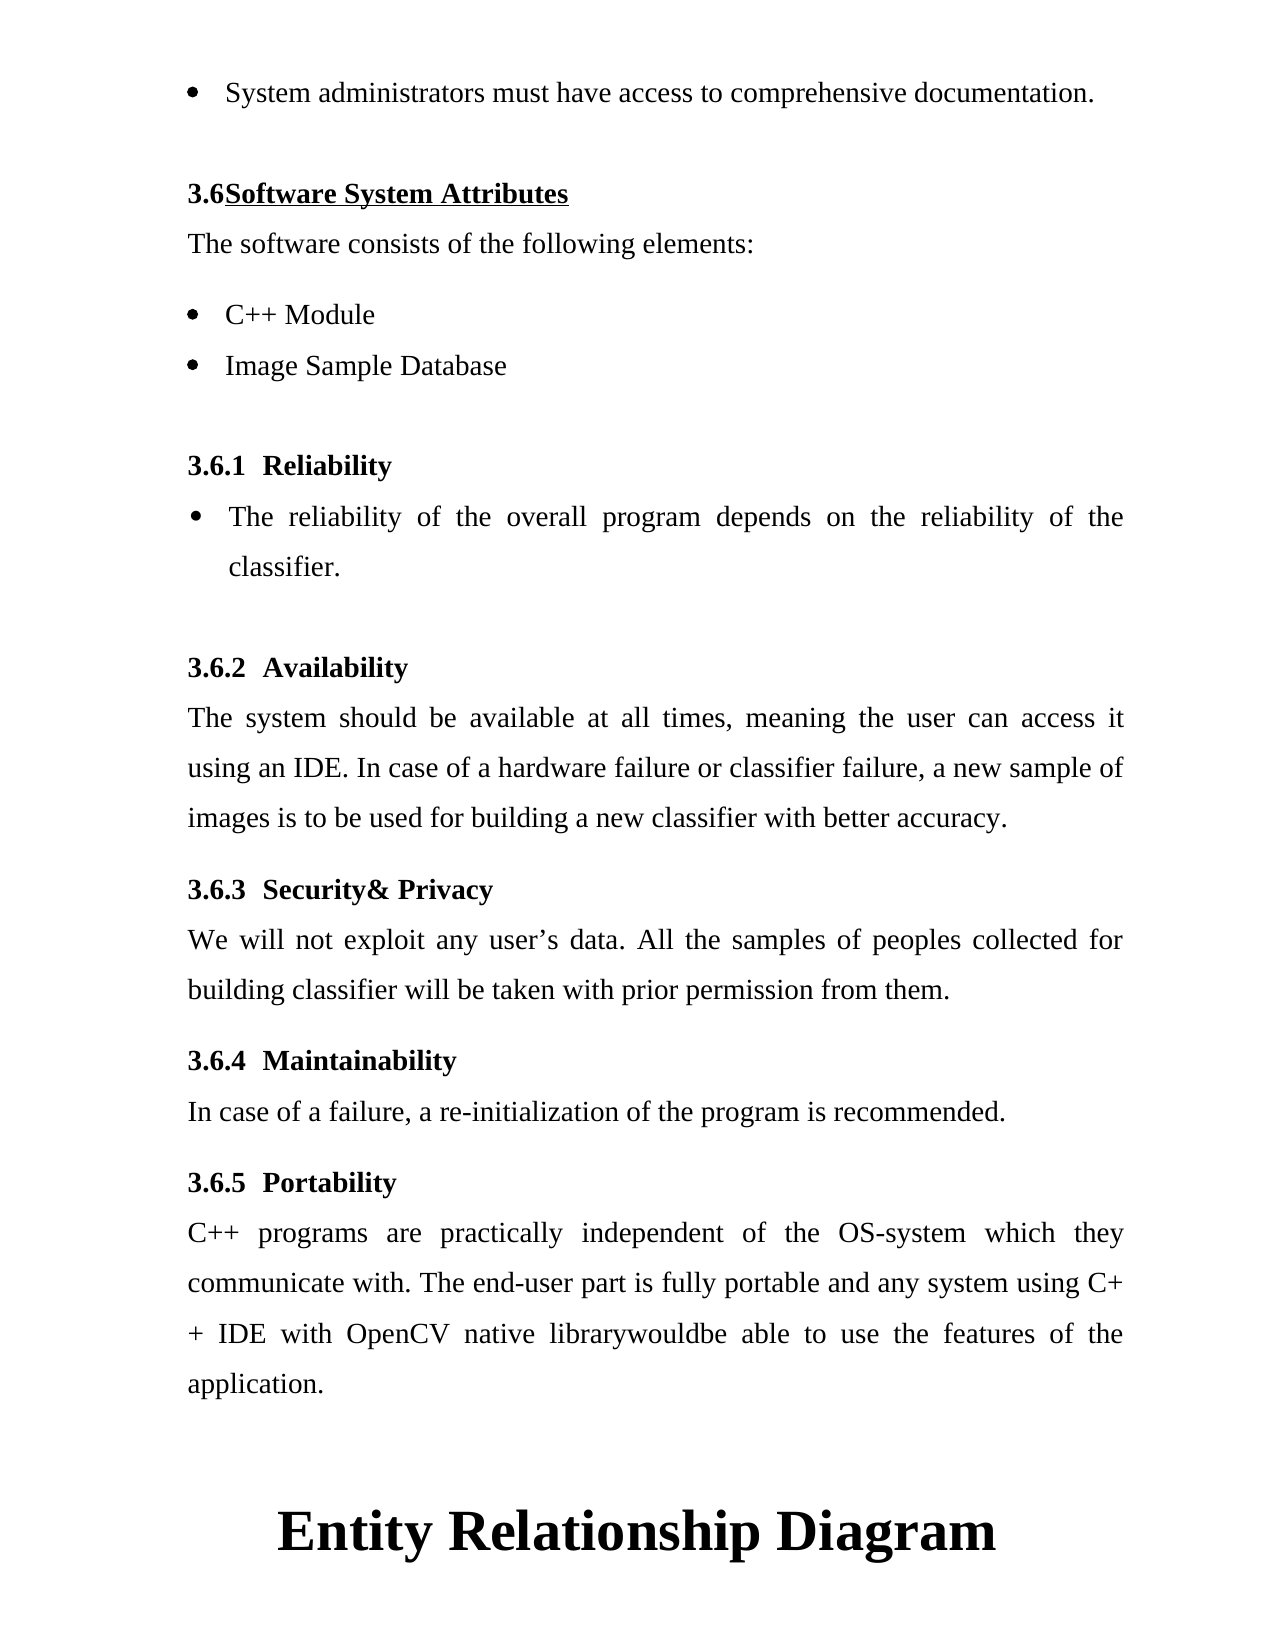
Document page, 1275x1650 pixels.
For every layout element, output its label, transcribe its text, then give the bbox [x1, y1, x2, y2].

list C++ Module [187, 297, 1125, 331]
text The system should be available at all times, meaning the user can access it using an IDE. In case of a hardware failure or classifier failure, a new sample of images is to be used for building a new classifier with better accuracy. [187, 700, 1125, 834]
list System administrators must have access to comprehensive documentation. [187, 75, 1125, 109]
list Maintainability [187, 1043, 1125, 1077]
list Portability [187, 1165, 1125, 1198]
list Software System Attributes [187, 176, 1125, 209]
text The software consists of the following elements: [187, 226, 1125, 259]
list Security& Privacy [187, 872, 1125, 905]
text In case of a failure, a re-initialization of the program is recommended. [187, 1094, 1125, 1127]
text We will not exploit any user’s data. All the samples of peoples collected for building classifier will be taken with prior permission from them. [187, 922, 1125, 1006]
list Reliability [187, 448, 1125, 482]
list Image Sample Database [187, 348, 1125, 381]
list The reliability of the overall program depends on the reliability of the classifier. [191, 499, 1125, 583]
text C++ programs are practically independent of the OS-system which they communicate with. The end-user part is fully portable and any system using C++ IDE with OpenCV native librarywouldbe able to use the features of the application. [187, 1215, 1125, 1400]
list Availability [187, 650, 1125, 683]
text Entity Relationship Diagram [150, 1495, 1125, 1562]
